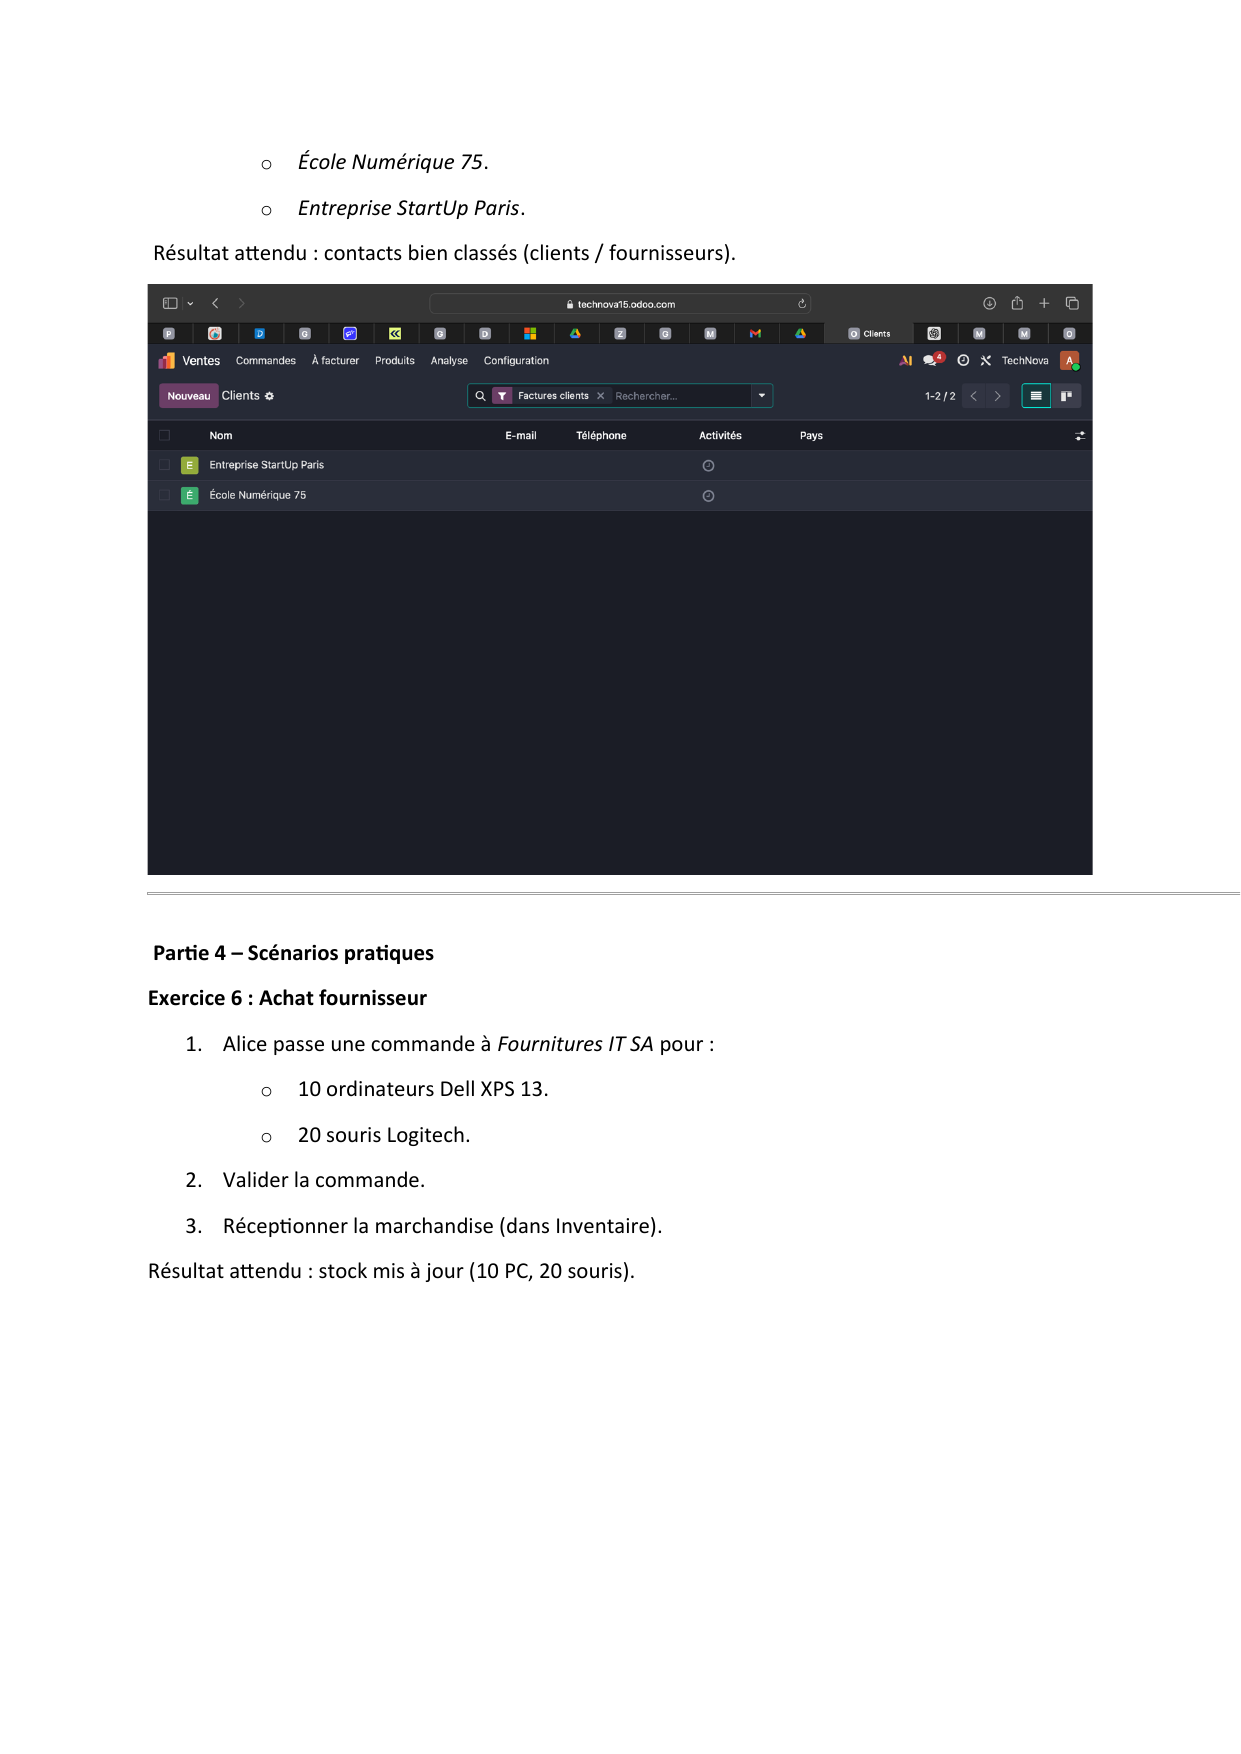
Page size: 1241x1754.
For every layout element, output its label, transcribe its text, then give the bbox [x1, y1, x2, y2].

picture [147, 284, 1093, 875]
text Résultat attendu : contacts bien classés (clients / fournisseurs). [148, 239, 1093, 267]
text Partie 4 – Scénarios pratiques [148, 938, 1093, 966]
list École Numérique 75. [260, 148, 1093, 176]
list 10 ordinateurs Dell XPS 13. [260, 1074, 1093, 1103]
list Entreprise StartUp Paris. [260, 193, 1093, 221]
list Réceptionner la marchandise (dans Inventaire). [185, 1211, 1093, 1239]
text Exercice 6 : Achat fournisseur [148, 983, 1093, 1012]
list Valider la commande. [185, 1166, 1093, 1194]
list Alice passe une commande à Fournitures IT SA pour : [185, 1029, 1093, 1057]
text Résultat attendu : stock mis à jour (10 PC, 20 souris). [148, 1257, 1093, 1285]
list 20 souris Logitech. [260, 1120, 1093, 1148]
